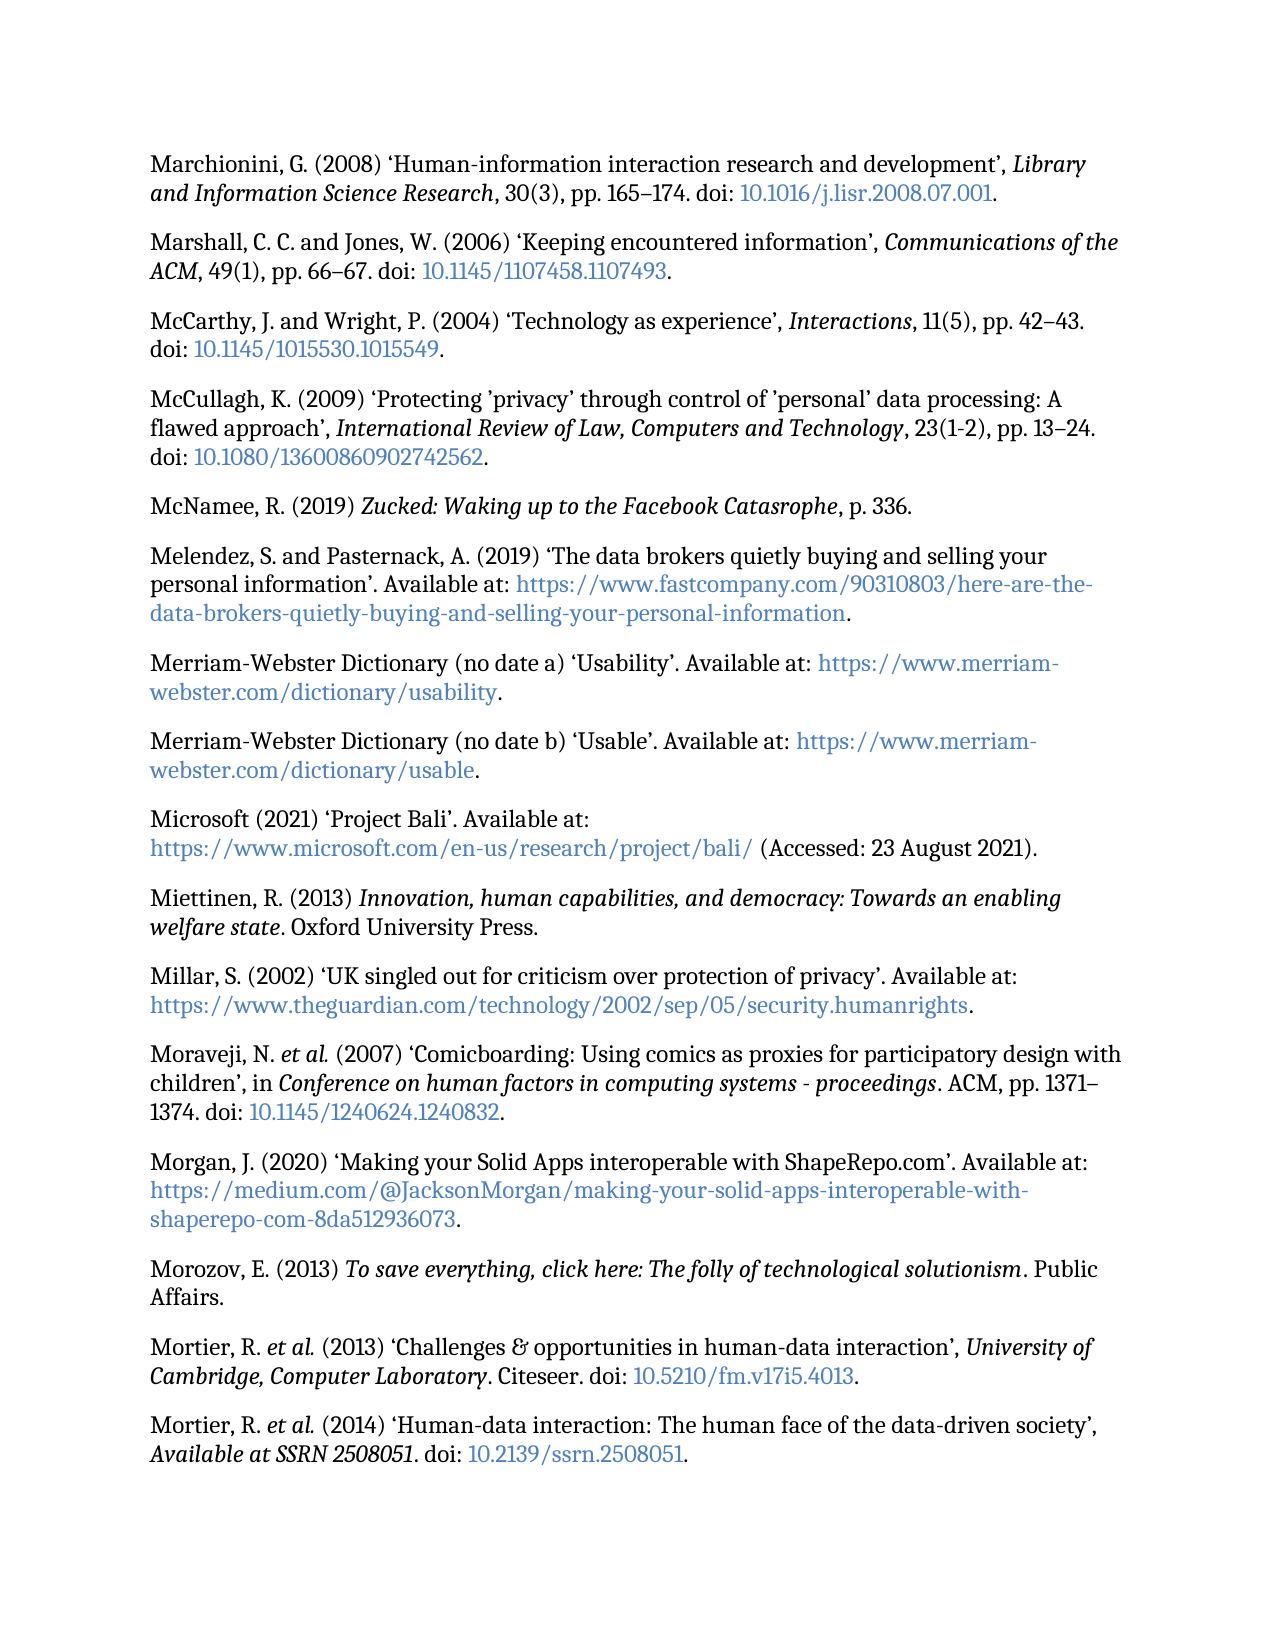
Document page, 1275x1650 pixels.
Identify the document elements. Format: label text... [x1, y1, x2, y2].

text McCarthy, J. and Wright, P. (2004) ‘Technology as experience’, Interactions, 11(5), pp. 42–43. doi: 10.1145/1015530.1015549. [150, 307, 1125, 364]
text Merriam-Webster Dictionary (no date b) ‘Usable’. Available at: https://www.merriam-webster.com/dictionary/usable. [150, 727, 1125, 784]
text Morozov, E. (2013) To save everything, click here: The folly of technological solutionism. Public Affairs. [150, 1254, 1125, 1312]
text Millar, S. (2002) ‘UK singled out for criticism over protection of privacy’. Available at: https://www.theguardian.com/technology/2002/sep/05/security.humanrights. [150, 962, 1125, 1019]
text Merriam-Webster Dictionary (no date a) ‘Usability’. Available at: https://www.merriam-webster.com/dictionary/usability. [150, 649, 1125, 706]
text Mortier, R. et al. (2013) ‘Challenges & opportunities in human-data interaction’, University of Cambridge, Computer Laboratory. Citeseer. doi: 10.5210/fm.v17i5.4013. [150, 1333, 1125, 1390]
text Marshall, C. C. and Jones, W. (2006) ‘Keeping encountered information’, Communications of the ACM, 49(1), pp. 66–67. doi: 10.1145/1107458.1107493. [150, 228, 1125, 286]
text Marchionini, G. (2008) ‘Human-information interaction research and development’, Library and Information Science Research, 30(3), pp. 165–174. doi: 10.1016/j.lisr.2008.07.001. [150, 150, 1125, 207]
text Melendez, S. and Pasternack, A. (2019) ‘The data brokers quietly buying and selling your personal information’. Available at: https://www.fastcompany.com/90310803/here-are-the-data-brokers-quietly-buying-and-selling-your-personal-information. [150, 542, 1125, 628]
text McCullagh, K. (2009) ‘Protecting ’privacy’ through control of ’personal’ data processing: A flawed approach’, International Review of Law, Computers and Technology, 23(1-2), pp. 13–24. doi: 10.1080/13600860902742562. [150, 385, 1125, 471]
text Miettinen, R. (2013) Innovation, human capabilities, and democracy: Towards an enabling welfare state. Oxford University Press. [150, 884, 1125, 941]
text Microsoft (2021) ‘Project Bali’. Available at: https://www.microsoft.com/en-us/research/project/bali/ (Accessed: 23 August 2021). [150, 805, 1125, 863]
text Moraveji, N. et al. (2007) ‘Comicboarding: Using comics as proxies for participatory design with children’, in Conference on human factors in computing systems - proceedings. ACM, pp. 1371–1374. doi: 10.1145/1240624.1240832. [150, 1040, 1125, 1127]
text Mortier, R. et al. (2014) ‘Human-data interaction: The human face of the data-driven society’, Available at SSRN 2508051. doi: 10.2139/ssrn.2508051. [150, 1411, 1125, 1469]
text McNamee, R. (2019) Zucked: Waking up to the Facebook Catasrophe, p. 336. [150, 492, 1125, 521]
text Morgan, J. (2020) ‘Making your Solid Apps interoperable with ShapeRepo.com’. Available at: https://medium.com/@JacksonMorgan/making-your-solid-apps-interoperable-with-shaperepo-com-8da512936073. [150, 1147, 1125, 1234]
